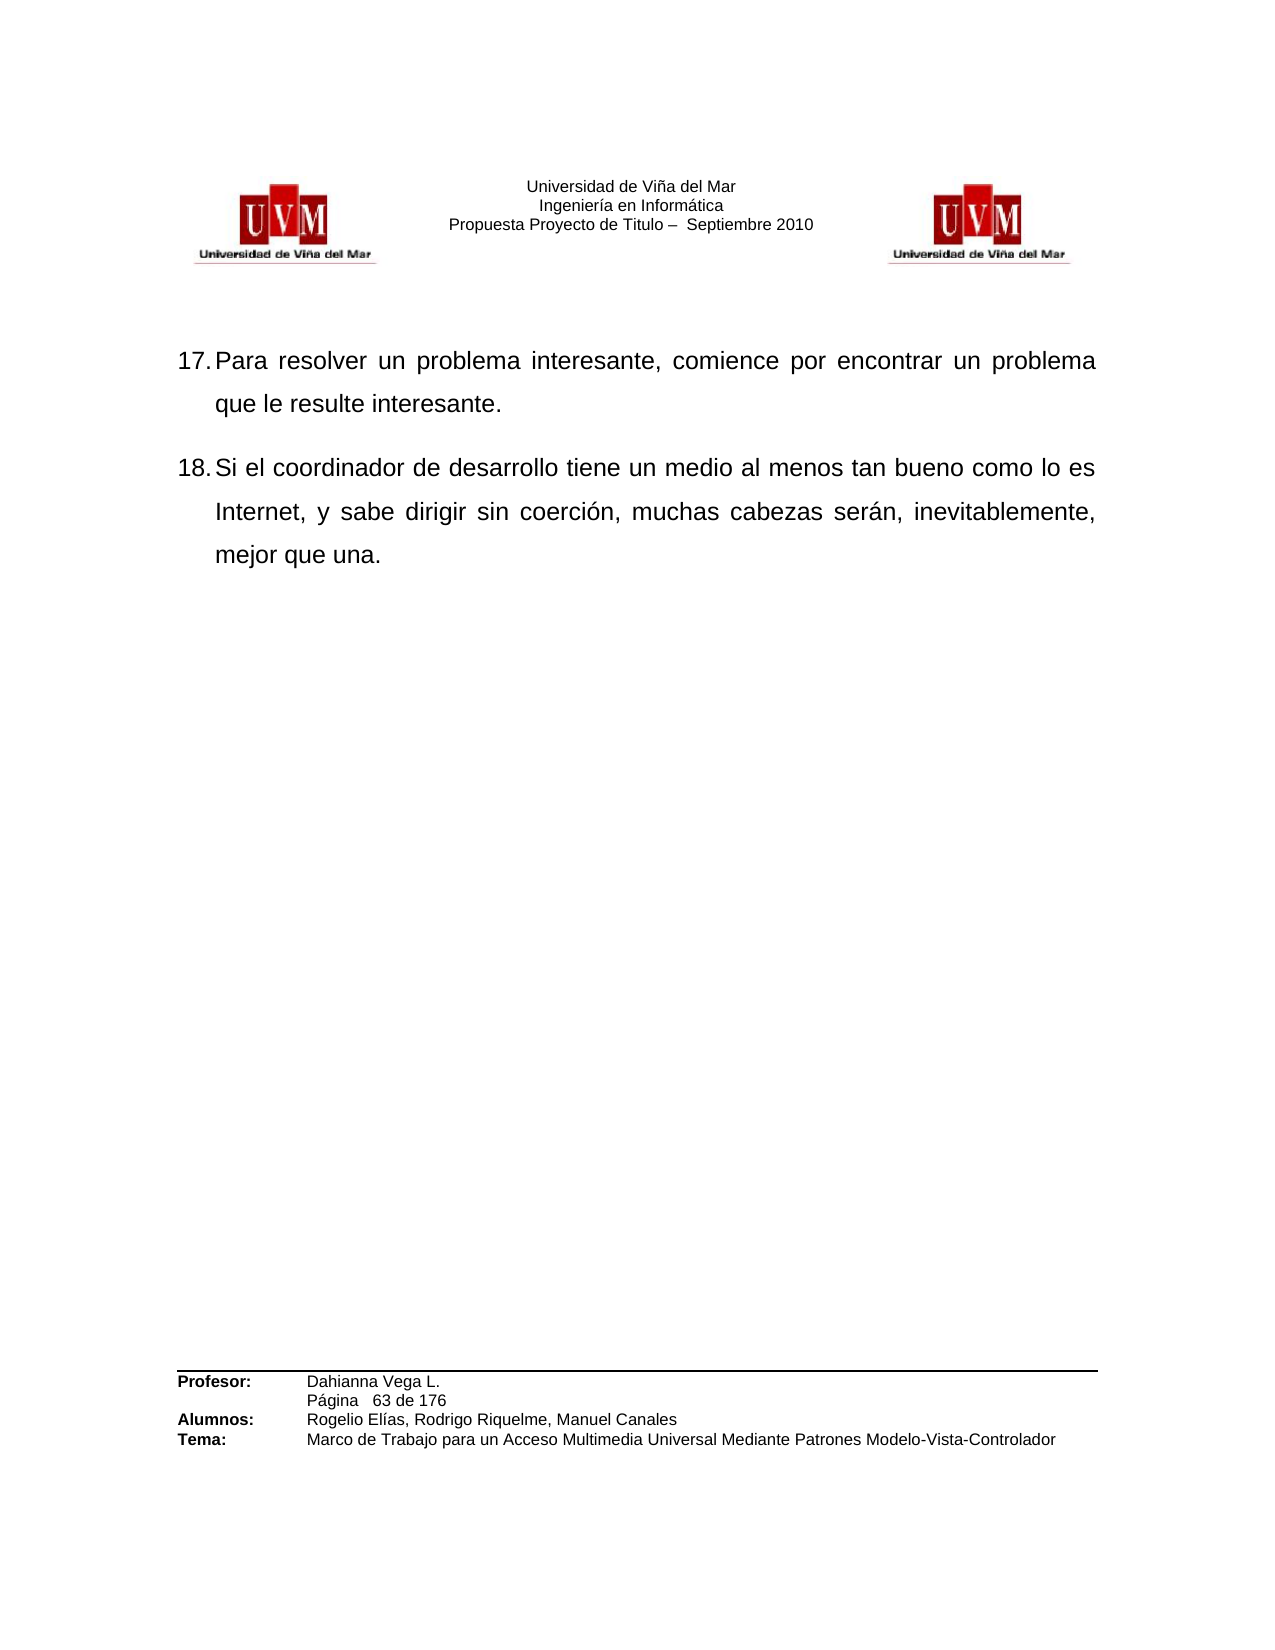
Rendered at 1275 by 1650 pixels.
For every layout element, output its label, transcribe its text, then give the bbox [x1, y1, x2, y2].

picture [871, 176, 1084, 267]
list Si el coordinador de desarrollo tiene un medio al menos tan bueno como lo es Internet, y sabe dirigir sin coerción, muchas cabezas serán, inevitablemente, mejor que una. [177, 453, 1098, 568]
list Para resolver un problema interesante, comience por encontrar un problema que le resulte interesante. [177, 346, 1098, 418]
picture [177, 176, 390, 267]
